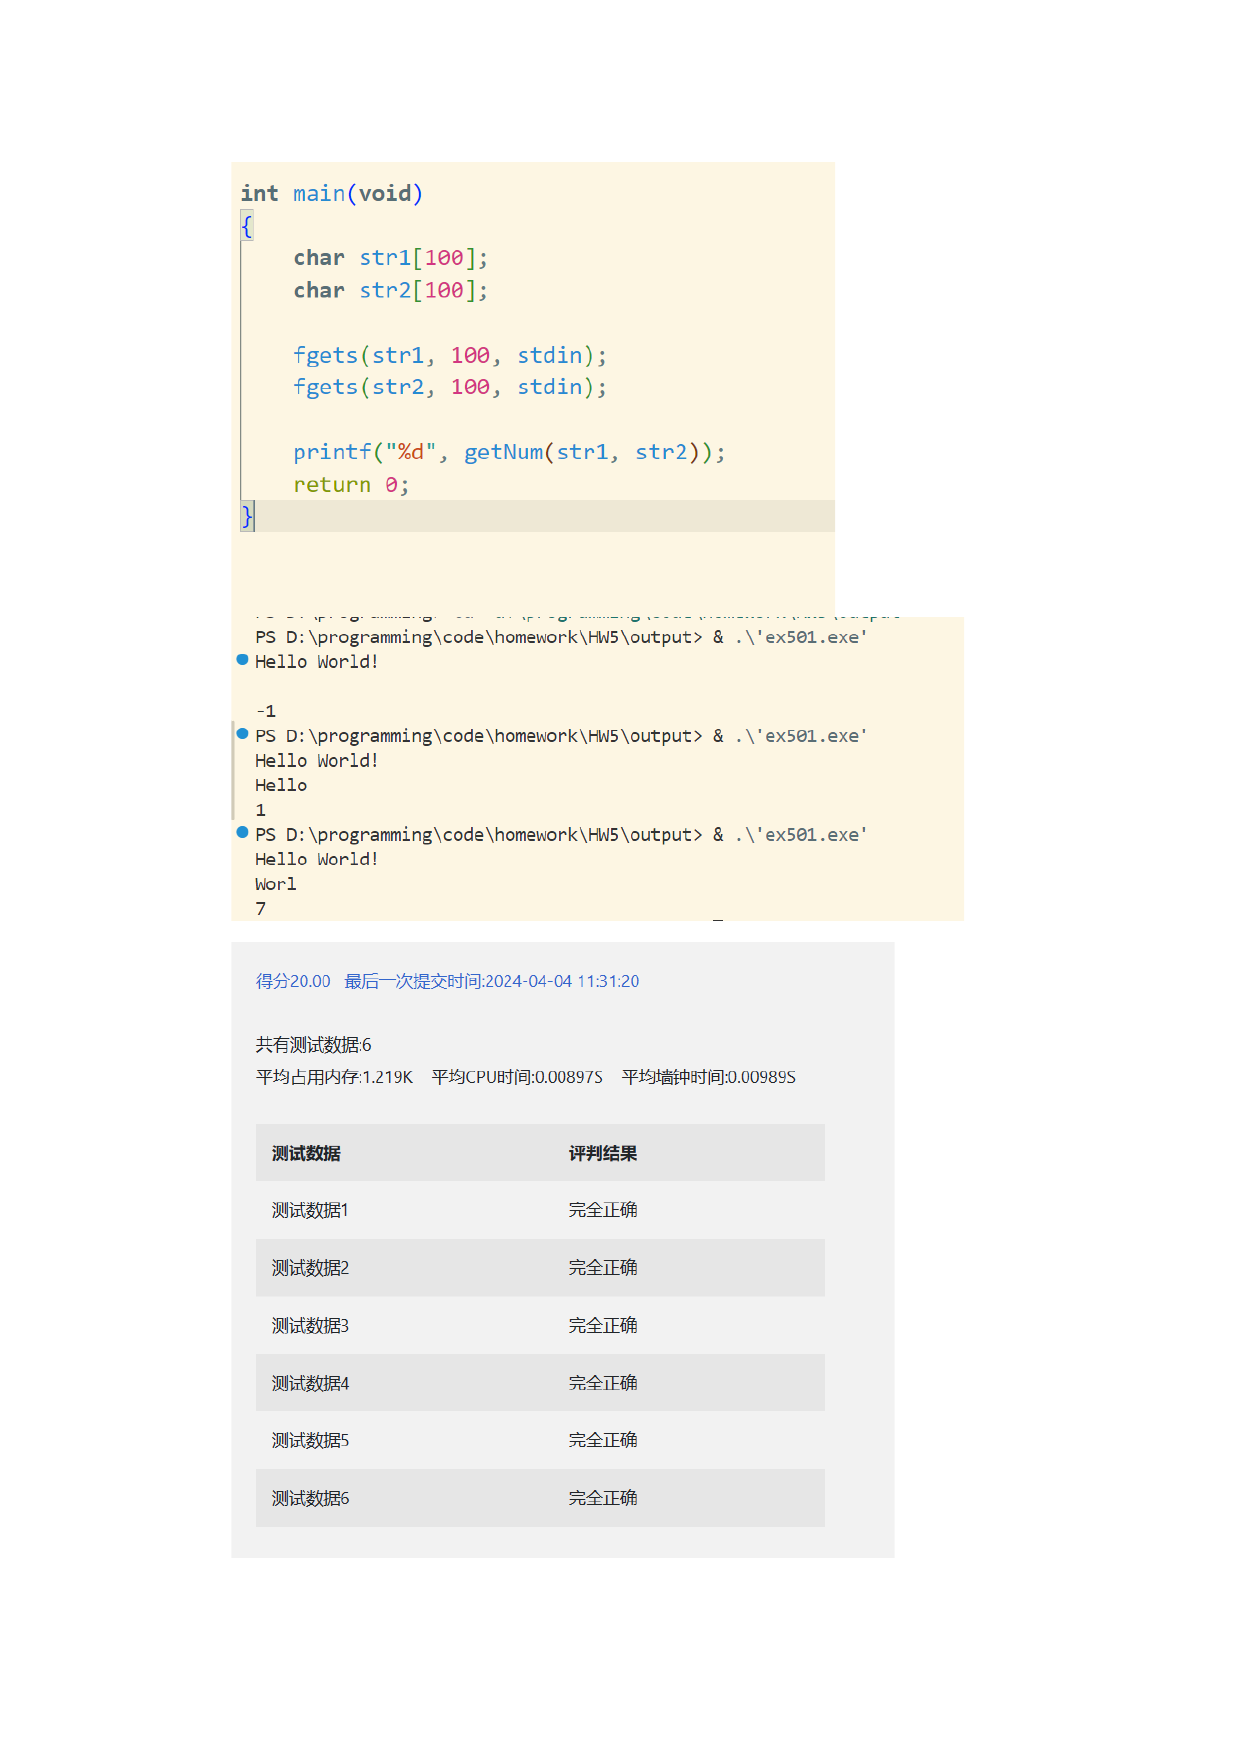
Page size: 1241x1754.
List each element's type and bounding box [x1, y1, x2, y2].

picture [231, 942, 895, 1558]
picture [231, 162, 965, 921]
